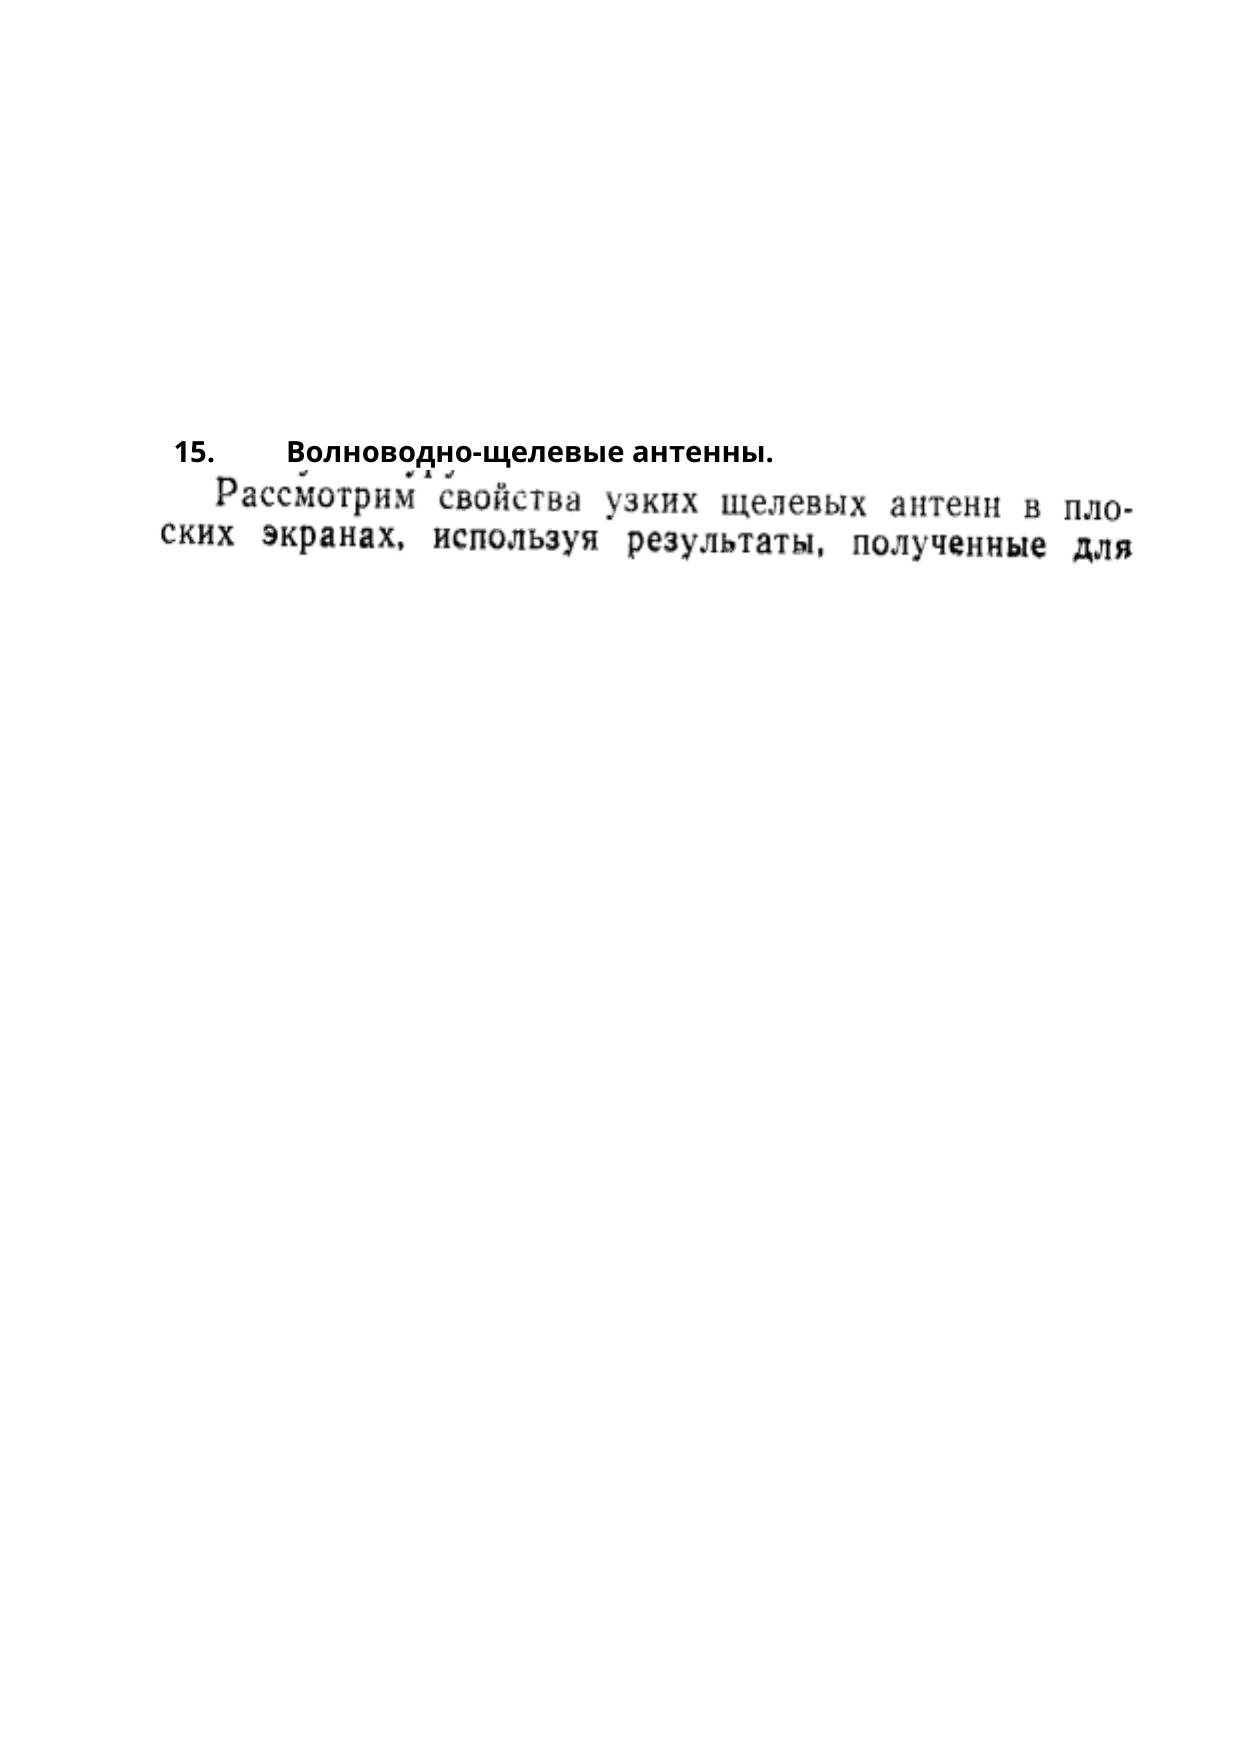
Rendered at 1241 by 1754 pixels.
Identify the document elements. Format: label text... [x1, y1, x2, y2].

list Волноводно-щелевые антенны. [173, 431, 1163, 471]
picture [154, 470, 1161, 575]
